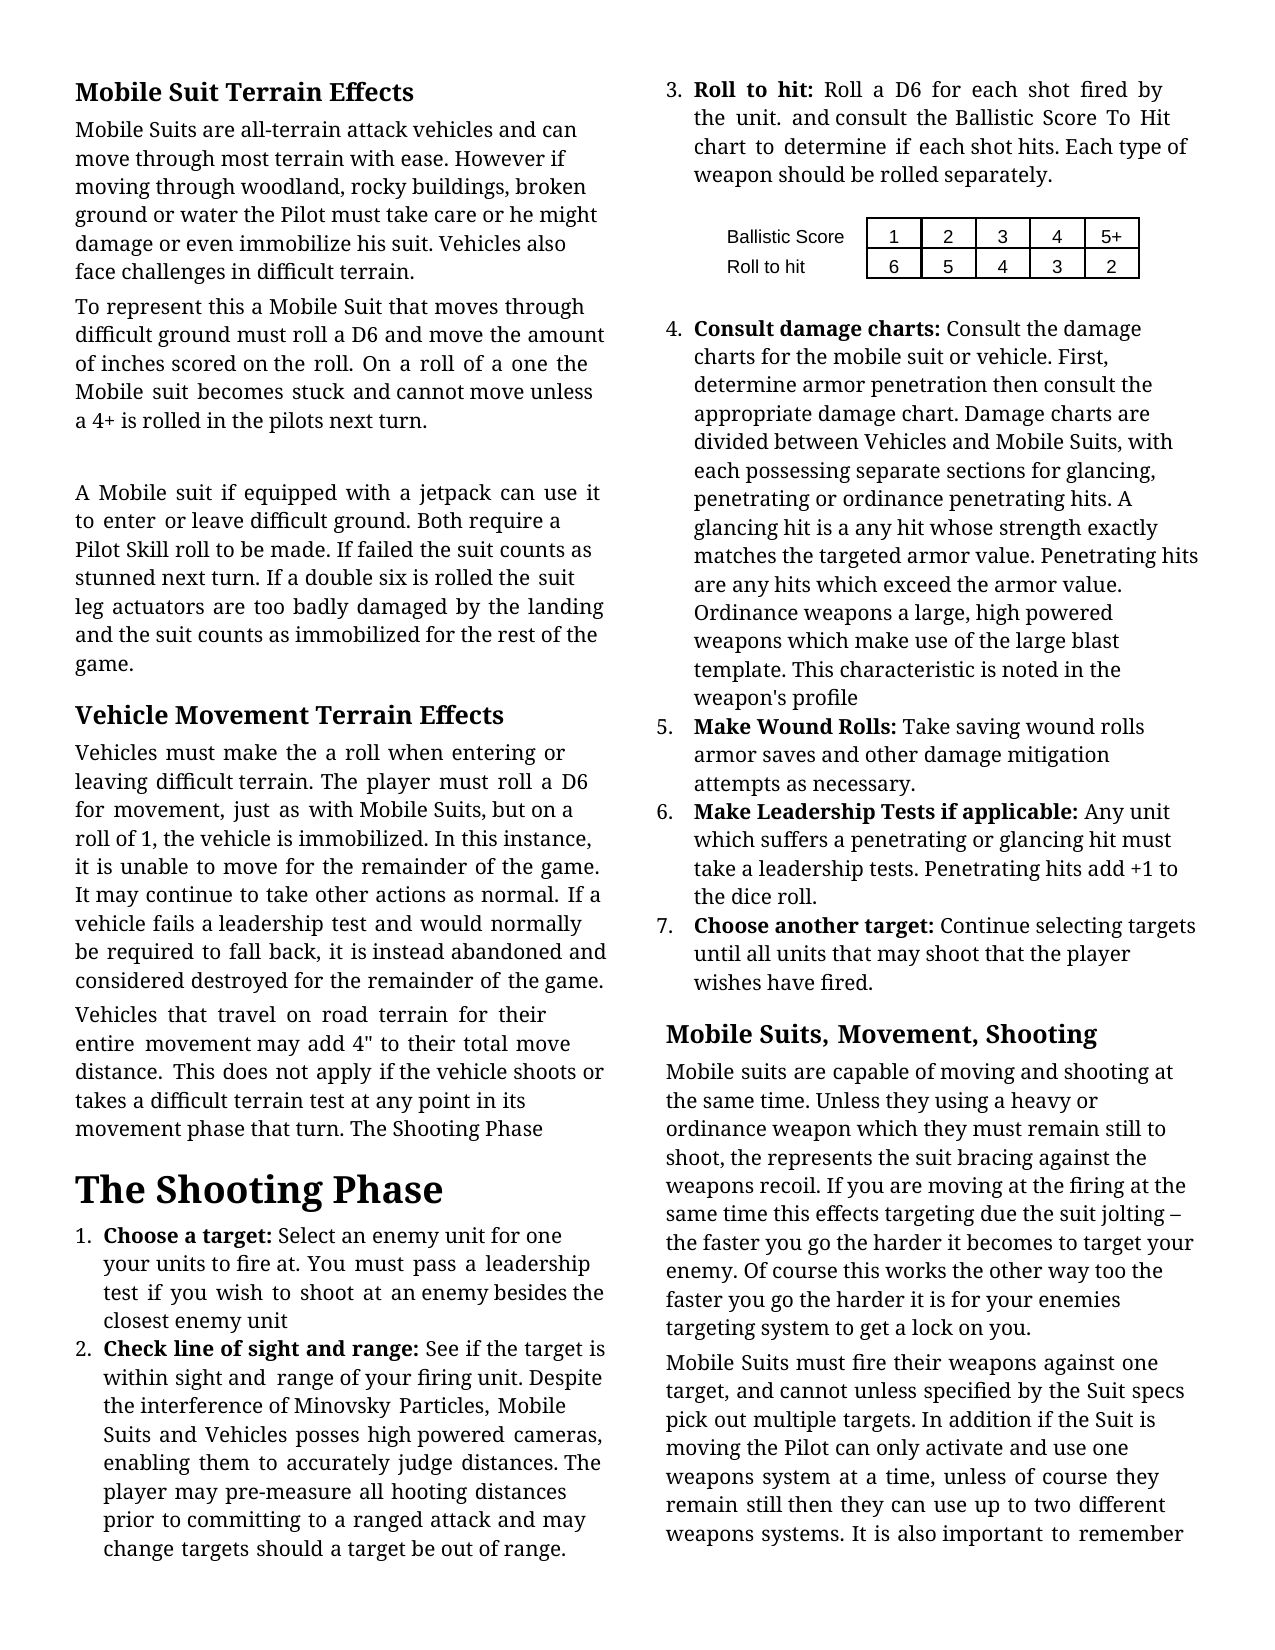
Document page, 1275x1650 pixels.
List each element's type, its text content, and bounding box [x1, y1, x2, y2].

table_header 4 [1031, 219, 1084, 247]
text Vehicles that travel on road terrain for their entire movement may add 4" to their total move distance. This does not apply if the vehicle shoots or takes a difficult terrain test at any point in its movement phase that turn. The Shooting Phase [75, 1001, 609, 1143]
table_header Ballistic Score [727, 217, 866, 247]
list Choose another target: Continue selecting targets until all units that may shoot that the player wishes have fired. [656, 911, 1200, 996]
text Mobile Suits are all-terrain attack vehicles and can move through most terrain with ease. However if moving through woodland, rocky buildings, broken ground or water the Pilot must take care or he might damage or even immobilize his suit. Vehicles also face challenges in difficult terrain. [75, 115, 609, 286]
list Make Wound Rolls: Take saving wound rolls armor saves and other damage mitigation attempts as necessary. [656, 712, 1200, 797]
text To represent this a Mobile Suit that moves through difficult ground must roll a D6 and move the amount of inches scored on the roll. On a roll of a one the Mobile suit becomes stuck and cannot move unless a 4+ is rolled in the pilots next turn. [75, 292, 609, 434]
table_cell 3 [1031, 249, 1084, 277]
table_header 5+ [1086, 219, 1138, 247]
text Vehicles must make the a roll when entering or leaving difficult terrain. The player must roll a D6 for movement, just as with Mobile Suits, but on a roll of 1, the vehicle is immobilized. In this instance, it is unable to move for the remainder of the game. It may continue to take other actions as normal. If a vehicle fails a leadership test and would normally be required to fall back, it is instead abandoned and considered destroyed for the remainder of the game. [75, 738, 609, 994]
list Make Leadership Tests if applicable: Any unit which suffers a penetrating or glancing hit must take a leadership tests. Penetrating hits add +1 to the dice roll. [656, 797, 1200, 911]
table_cell 5 [923, 249, 975, 277]
table_cell 4 [977, 249, 1029, 277]
table_header 2 [923, 219, 975, 247]
list Consult damage charts: Consult the damage charts for the mobile suit or vehicle. First, determine armor penetration then consult the appropriate damage chart. Damage charts are divided between Vehicles and Mobile Suits, with each possessing separate sections for glancing, penetrating or ordinance penetrating hits. A glancing hit is a any hit whose strength exactly matches the targeted armor value. Penetrating hits are any hits which exceed the armor value. Ordinance weapons a large, high powered weapons which make use of the large blast template. This characteristic is noted in the weapon's profile [666, 314, 1200, 712]
subtitle The Shooting Phase [75, 1163, 609, 1214]
table_header 3 [977, 219, 1029, 247]
subtitle Mobile Suit Terrain Effects [75, 75, 609, 109]
list Choose a target: Select an enemy unit for one your units to fire at. You must pass a leadership test if you wish to shoot at an enemy besides the closest enemy unit [75, 1221, 609, 1334]
subtitle Mobile Suits, Movement, Shooting [666, 1017, 1200, 1051]
text A Mobile suit if equipped with a jetpack can use it to enter or leave difficult ground. Both require a Pilot Skill roll to be made. If failed the suit counts as stunned next turn. If a double six is rolled the suit leg actuators are too badly damaged by the landing and the suit counts as immobilized for the rest of the game. [75, 478, 609, 677]
text Mobile suits are capable of moving and shooting at the same time. Unless they using a heavy or ordinance weapon which they must remain still to shoot, the represents the suit bracing against the weapons recoil. If you are moving at the firing at the same time this effects targeting due the suit jolting – the faster you go the harder it becomes to target your enemy. Of course this works the other way too the faster you go the harder it is for your enemies targeting system to get a lock on you. [666, 1057, 1200, 1342]
table_cell 2 [1086, 249, 1138, 277]
table_cell Roll to hit [727, 247, 866, 277]
list Roll to hit: Roll a D6 for each shot fired by the unit. and consult the Ballistic Score To Hit chart to determine if each shot hits. Each type of weapon should be rolled separately. [666, 75, 1200, 189]
list Check line of sight and range: See if the target is within sight and range of your firing unit. Despite the interference of Minovsky Particles, Mobile Suits and Vehicles posses high powered cameras, enabling them to accurately judge distances. The player may pre-measure all hooting distances prior to committing to a ranged attack and may change targets should a target be out of range. [75, 1334, 609, 1562]
subtitle Vehicle Movement Terrain Effects [75, 698, 609, 732]
table_cell 6 [868, 249, 920, 277]
table_header 1 [868, 219, 920, 247]
